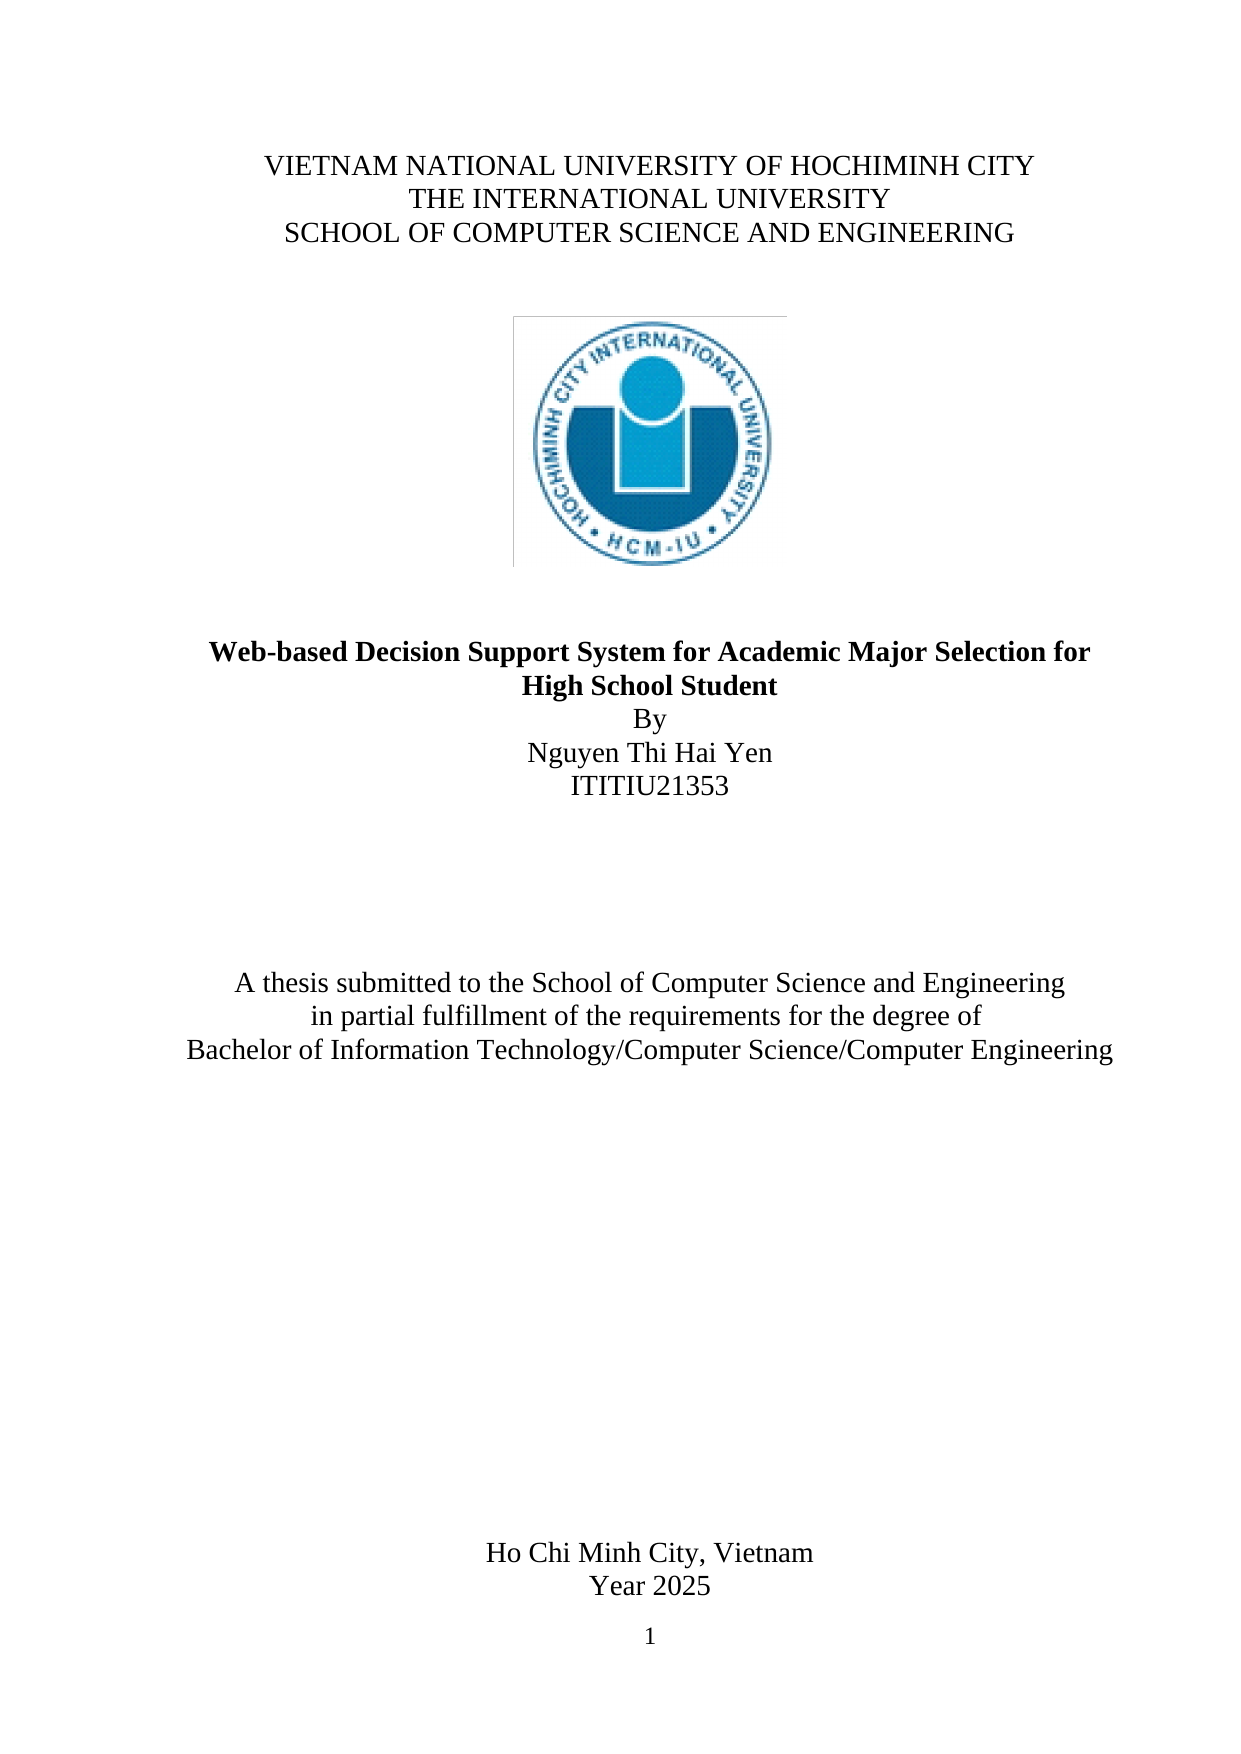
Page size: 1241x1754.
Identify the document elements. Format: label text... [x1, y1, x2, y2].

text Web-based Decision Support System for Academic Major Selection for High School Student [177, 634, 1122, 701]
text A thesis submitted to the School of Computer Science and Engineering [177, 965, 1122, 998]
picture [512, 315, 787, 567]
text ITITIU21353 [177, 768, 1122, 802]
text SCHOOL OF COMPUTER SCIENCE AND ENGINEERING [177, 215, 1122, 248]
text Ho Chi Minh City, Vietnam Year 2025 [177, 1535, 1122, 1602]
text THE INTERNATIONAL UNIVERSITY [177, 181, 1122, 215]
text VIETNAM NATIONAL UNIVERSITY OF HOCHIMINH CITY [177, 148, 1122, 181]
text Nguyen Thi Hai Yen [177, 735, 1122, 768]
text By [177, 701, 1122, 735]
text in partial fulfillment of the requirements for the degree of Bachelor of Information Technology/Computer Science/Computer Engineering [177, 998, 1122, 1065]
